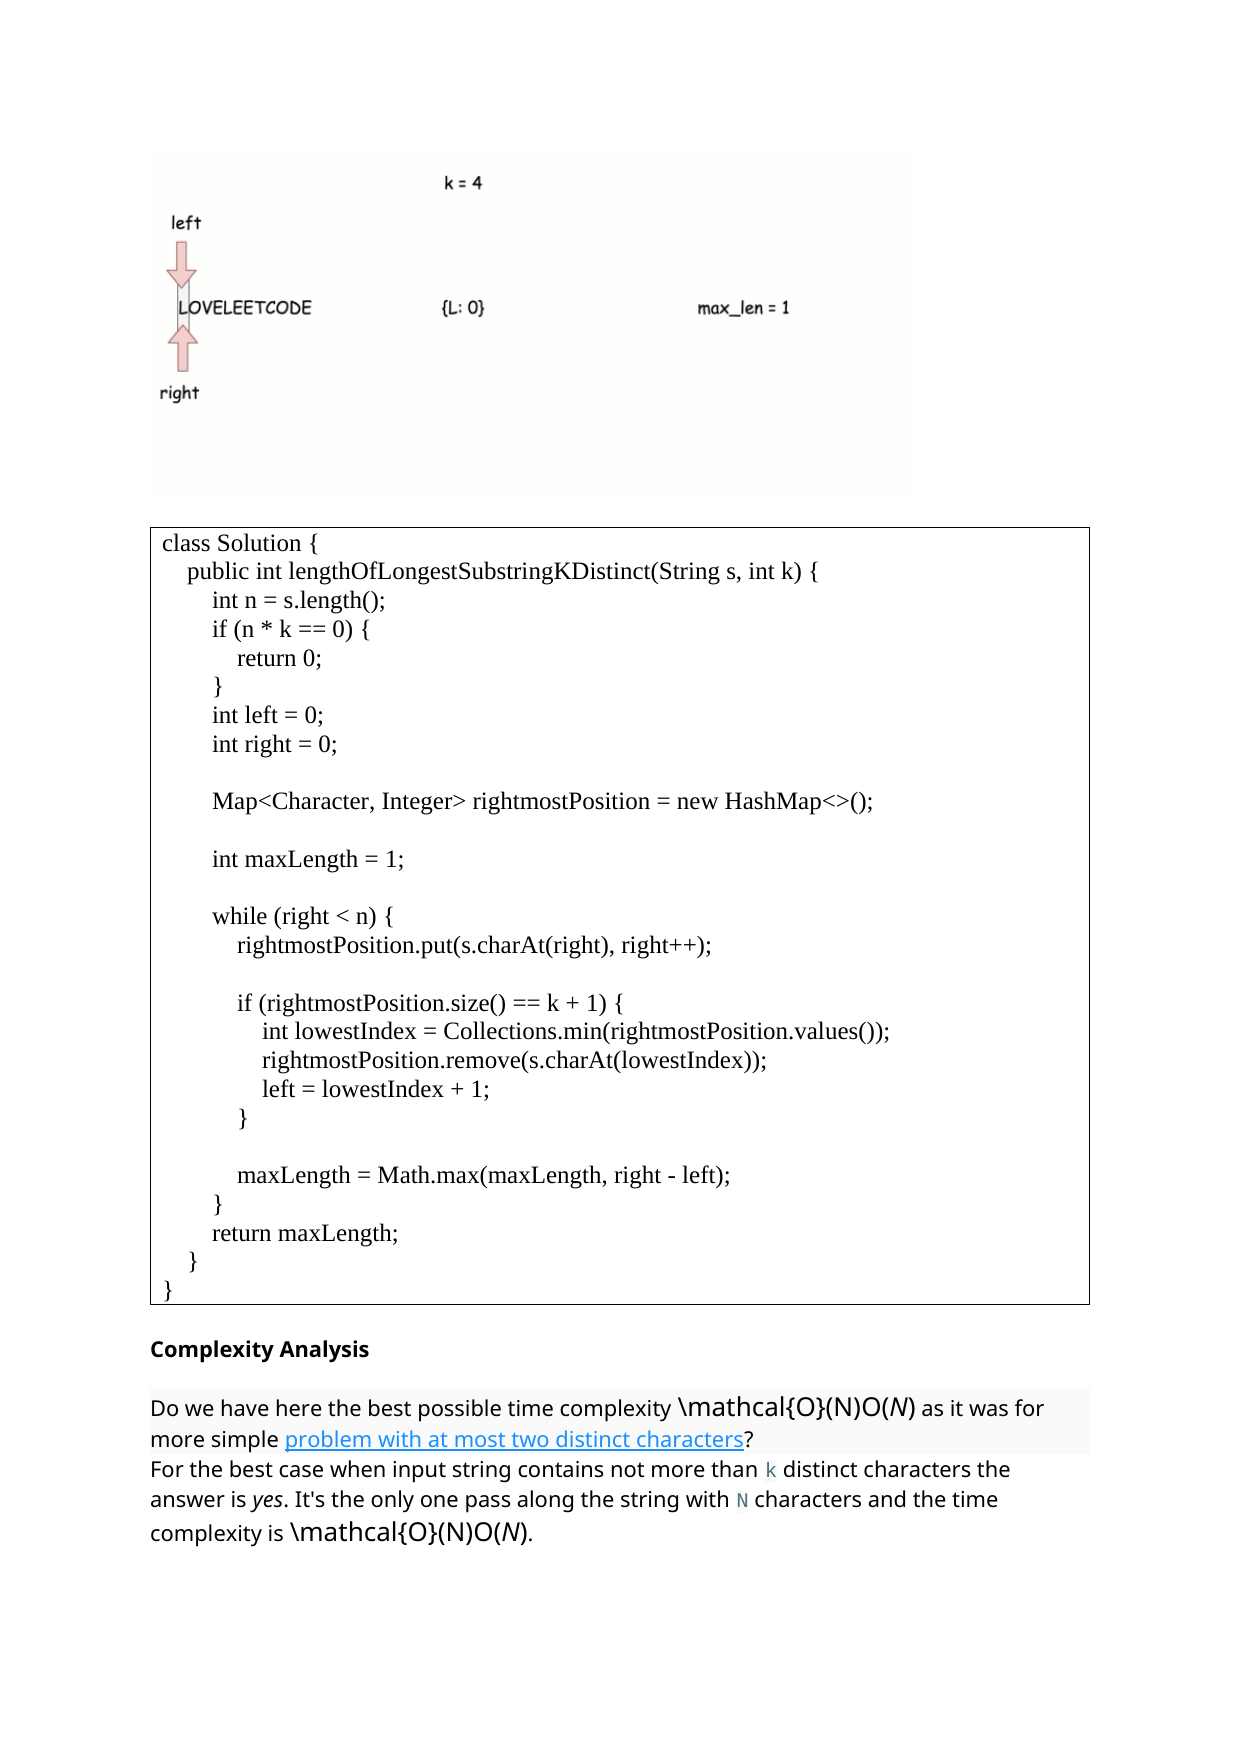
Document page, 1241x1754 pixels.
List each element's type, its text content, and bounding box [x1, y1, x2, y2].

table_header class Solution { public int lengthOfLongestSubstringKDistinct(String s, int k) { int n = s.length(); if (n * k == 0) { return 0; } int left = 0; int right = 0; Map<Character, Integer> rightmostPosition = new HashMap<>(); int maxLength = 1; while (right < n) { rightmostPosition.put(s.charAt(right), right++); if (rightmostPosition.size() == k + 1) { int lowestIndex = Collections.min(rightmostPosition.values()); rightmostPosition.remove(s.charAt(lowestIndex)); left = lowestIndex + 1; } maxLength = Math.max(maxLength, right - left); } return maxLength; } } [151, 528, 1089, 1304]
text For the best case when input string contains not more than k distinct characters the answer is yes. It's the only one pass along the string with N characters and the time complexity is \mathcal{O}(N)O(N). [150, 1454, 1090, 1549]
text Complexity Analysis [150, 1334, 1090, 1363]
picture [150, 150, 911, 498]
text Do we have here the best possible time complexity \mathcal{O}(N)O(N) as it was for more simple problem with at most two distinct characters? [150, 1388, 1090, 1454]
